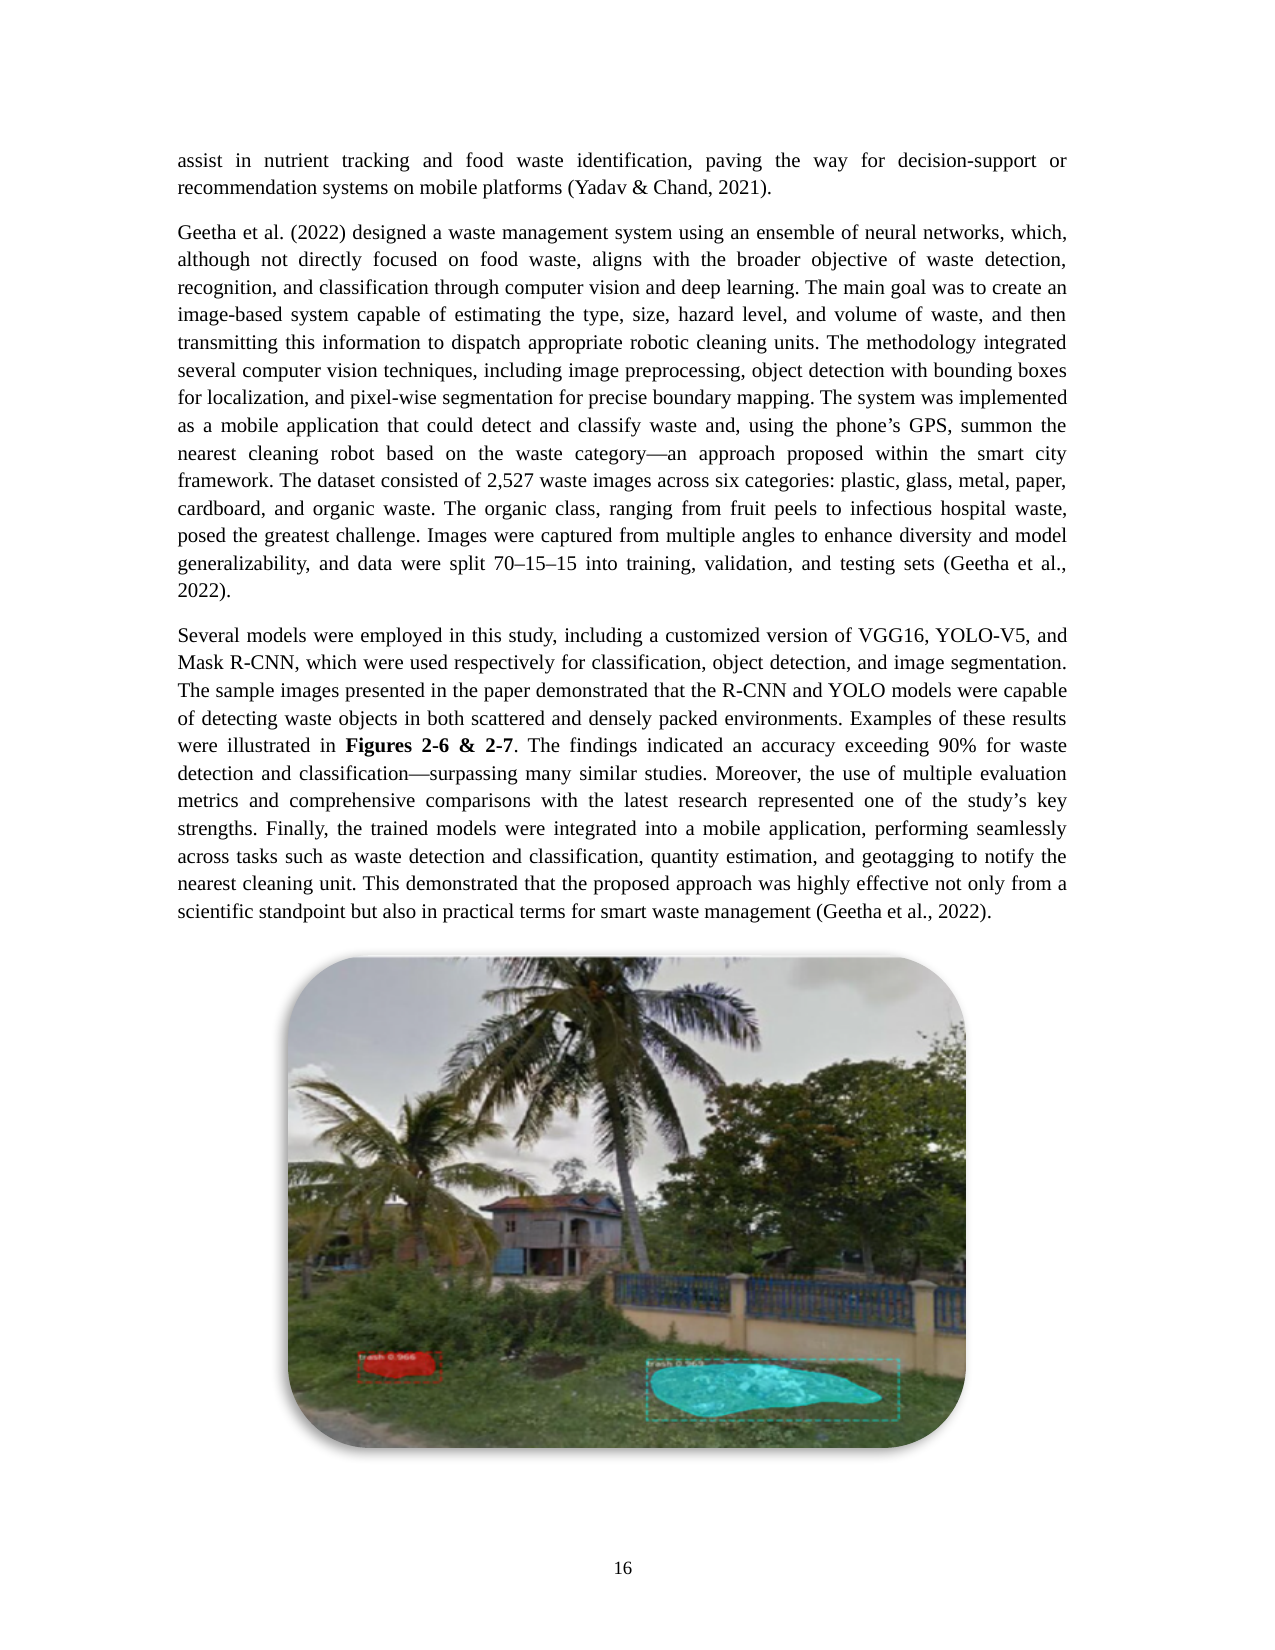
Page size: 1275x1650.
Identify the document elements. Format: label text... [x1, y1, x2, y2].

text Geetha et al. (2022) designed a waste management system using an ensemble of neural networks, which, although not directly focused on food waste, aligns with the broader objective of waste detection, recognition, and classification through computer vision and deep learning. The main goal was to create an image-based system capable of estimating the type, size, hazard level, and volume of waste, and then transmitting this information to dispatch appropriate robotic cleaning units. The methodology integrated several computer vision techniques, including image preprocessing, object detection with bounding boxes for localization, and pixel-wise segmentation for precise boundary mapping. The system was implemented as a mobile application that could detect and classify waste and, using the phone’s GPS, summon the nearest cleaning robot based on the waste category—an approach proposed within the smart city framework. The dataset consisted of 2,527 waste images across six categories: plastic, glass, metal, paper, cardboard, and organic waste. The organic class, ranging from fruit peels to infectious hospital waste, posed the greatest challenge. Images were captured from multiple angles to enhance diversity and model generalizability, and data were split 70–15–15 into training, validation, and testing sets (Geetha et al., 2022). [177, 219, 1068, 602]
text Several models were employed in this study, including a customized version of VGG16, YOLO-V5, and Mask R-CNN, which were used respectively for classification, object detection, and image segmentation. The sample images presented in the paper demonstrated that the R-CNN and YOLO models were capable of detecting waste objects in both scattered and densely packed environments. Examples of these results were illustrated in Figures 2-6 & 2-7. The findings indicated an accuracy exceeding 90% for waste detection and classification—surpassing many similar studies. Moreover, the use of multiple evaluation metrics and comprehensive comparisons with the latest research represented one of the study’s key strengths. Finally, the trained models were integrated into a mobile application, performing seamlessly across tasks such as waste detection and classification, quantity estimation, and geotagging to notify the nearest cleaning unit. This demonstrated that the proposed approach was highly effective not only from a scientific standpoint but also in practical terms for smart waste management (Geetha et al., 2022). [177, 623, 1068, 923]
picture [288, 955, 966, 1448]
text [177, 148, 1068, 199]
